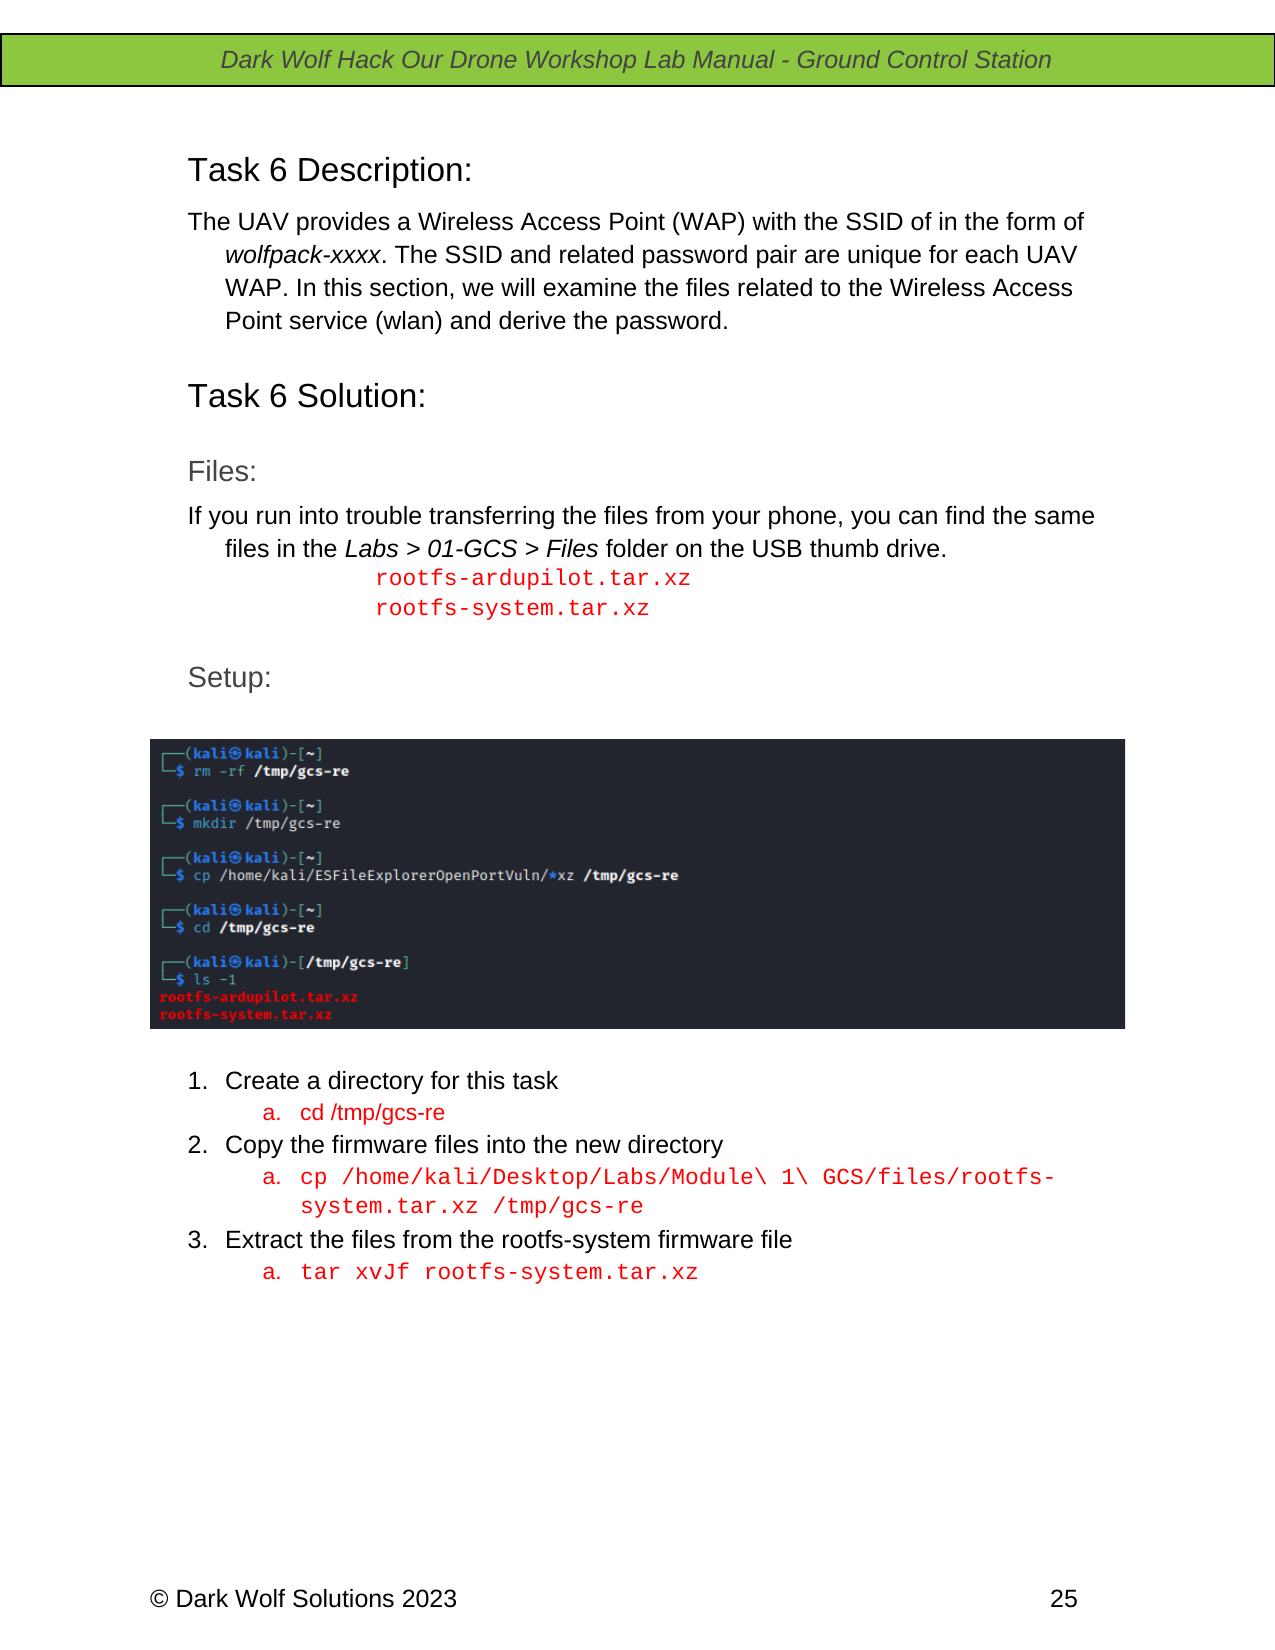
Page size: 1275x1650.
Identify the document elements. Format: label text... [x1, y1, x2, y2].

subtitle Setup: [187, 659, 1125, 693]
list cd /tmp/gcs-re [262, 1099, 1125, 1126]
text If you run into trouble transferring the files from your phone, you can find the same files in the Labs > 01-GCS > Files folder on the USB thumb drive. [187, 501, 1125, 562]
subtitle Files: [187, 454, 1125, 487]
text The UAV provides a Wireless Access Point (WAP) with the SSID of in the form of wolfpack-xxxx. The SSID and related password pair are unique for each UAV WAP. In this section, we will examine the files related to the Wireless Access Point service (wlan) and derive the password. [187, 207, 1125, 334]
subtitle Task 6 Solution: [187, 376, 1125, 415]
list tar xvJf rootfs-system.tar.xz [262, 1258, 1125, 1286]
list Create a directory for this task [187, 1066, 1125, 1095]
picture [150, 739, 1125, 1029]
list cp /home/kali/Desktop/Labs/Module\ 1\ GCS/files/rootfs-system.tar.xz /tmp/gcs-re [262, 1163, 1125, 1221]
list Extract the files from the rootfs-system firmware file [187, 1224, 1125, 1253]
text rootfs-system.tar.xz [225, 596, 1125, 622]
subtitle Task 6 Description: [187, 150, 1125, 188]
text rootfs-ardupilot.tar.xz [225, 567, 1125, 593]
list Copy the firmware files into the new directory [187, 1129, 1125, 1158]
